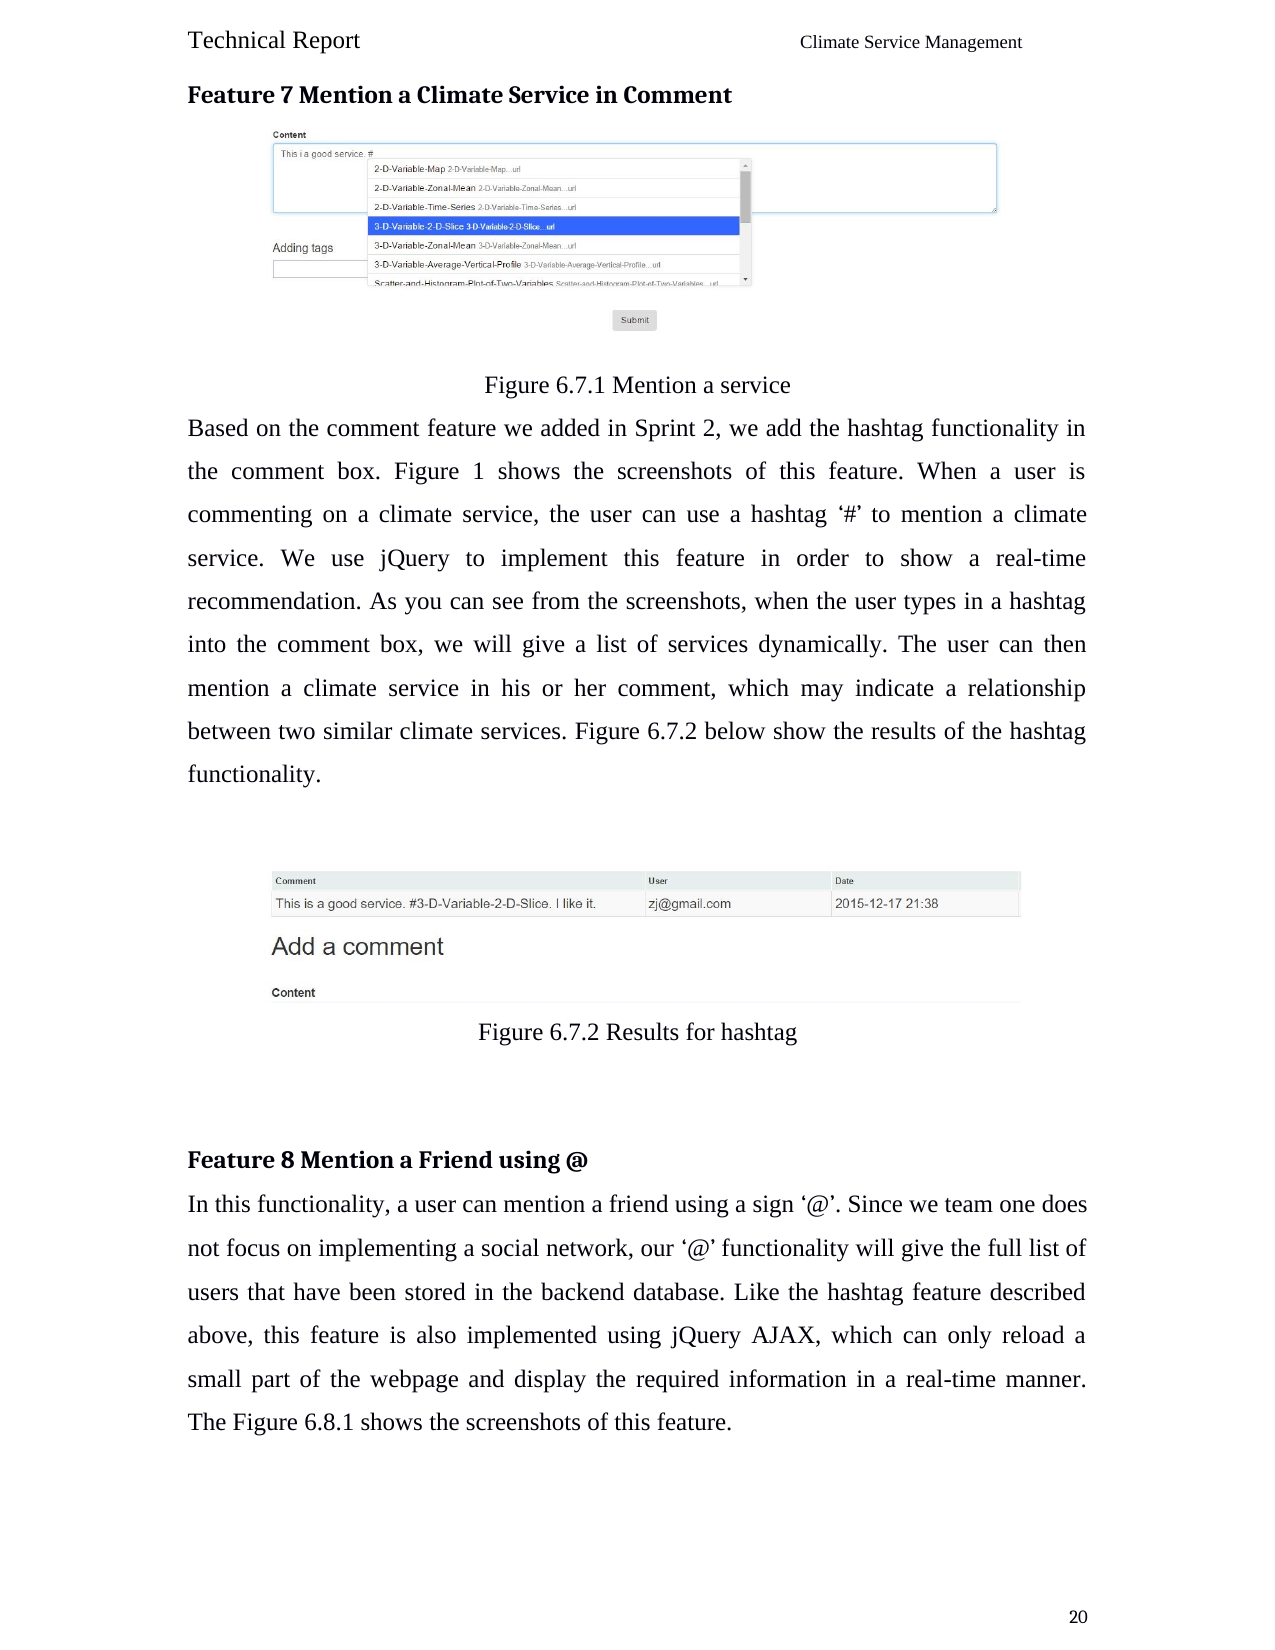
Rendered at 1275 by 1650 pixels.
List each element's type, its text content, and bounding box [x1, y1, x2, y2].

picture [253, 845, 1022, 1003]
text Feature 7 Mention a Climate Service in Comment [187, 81, 1087, 110]
text Feature 8 Mention a Friend using @ [187, 1146, 1087, 1175]
text Figure 6.7.2 Results for hashtag [187, 1017, 1087, 1046]
text Based on the comment feature we added in Sprint 2, we add the hashtag functionality in the comment box. Figure 1 shows the screenshots of this feature. When a user is commenting on a climate service, the user can use a hashtag ‘#’ to mention a climate service. We use jQuery to implement this feature in order to show a real-time recommendation. As you can see from the screenshots, when the user types in a hashtag into the comment box, we will give a list of services dynamically. The user can then mention a climate service in his or her comment, which may indicate a relationship between two similar climate services. Figure 6.7.2 below show the results of the hashtag functionality. [187, 413, 1087, 788]
text In this functionality, a user can mention a friend using a sign ‘@’. Since we team one does not focus on implementing a social network, our ‘@’ functionality will give the full list of users that have been stored in the backend database. Like the hashtag feature described above, this feature is also implemented using jQuery AJAX, which can only reload a small part of the webpage and display the required information in a real-time manner. The Figure 6.8.1 shows the screenshots of this feature. [187, 1189, 1087, 1436]
text Figure 6.7.1 Mention a service [187, 370, 1087, 399]
picture [257, 124, 1018, 356]
